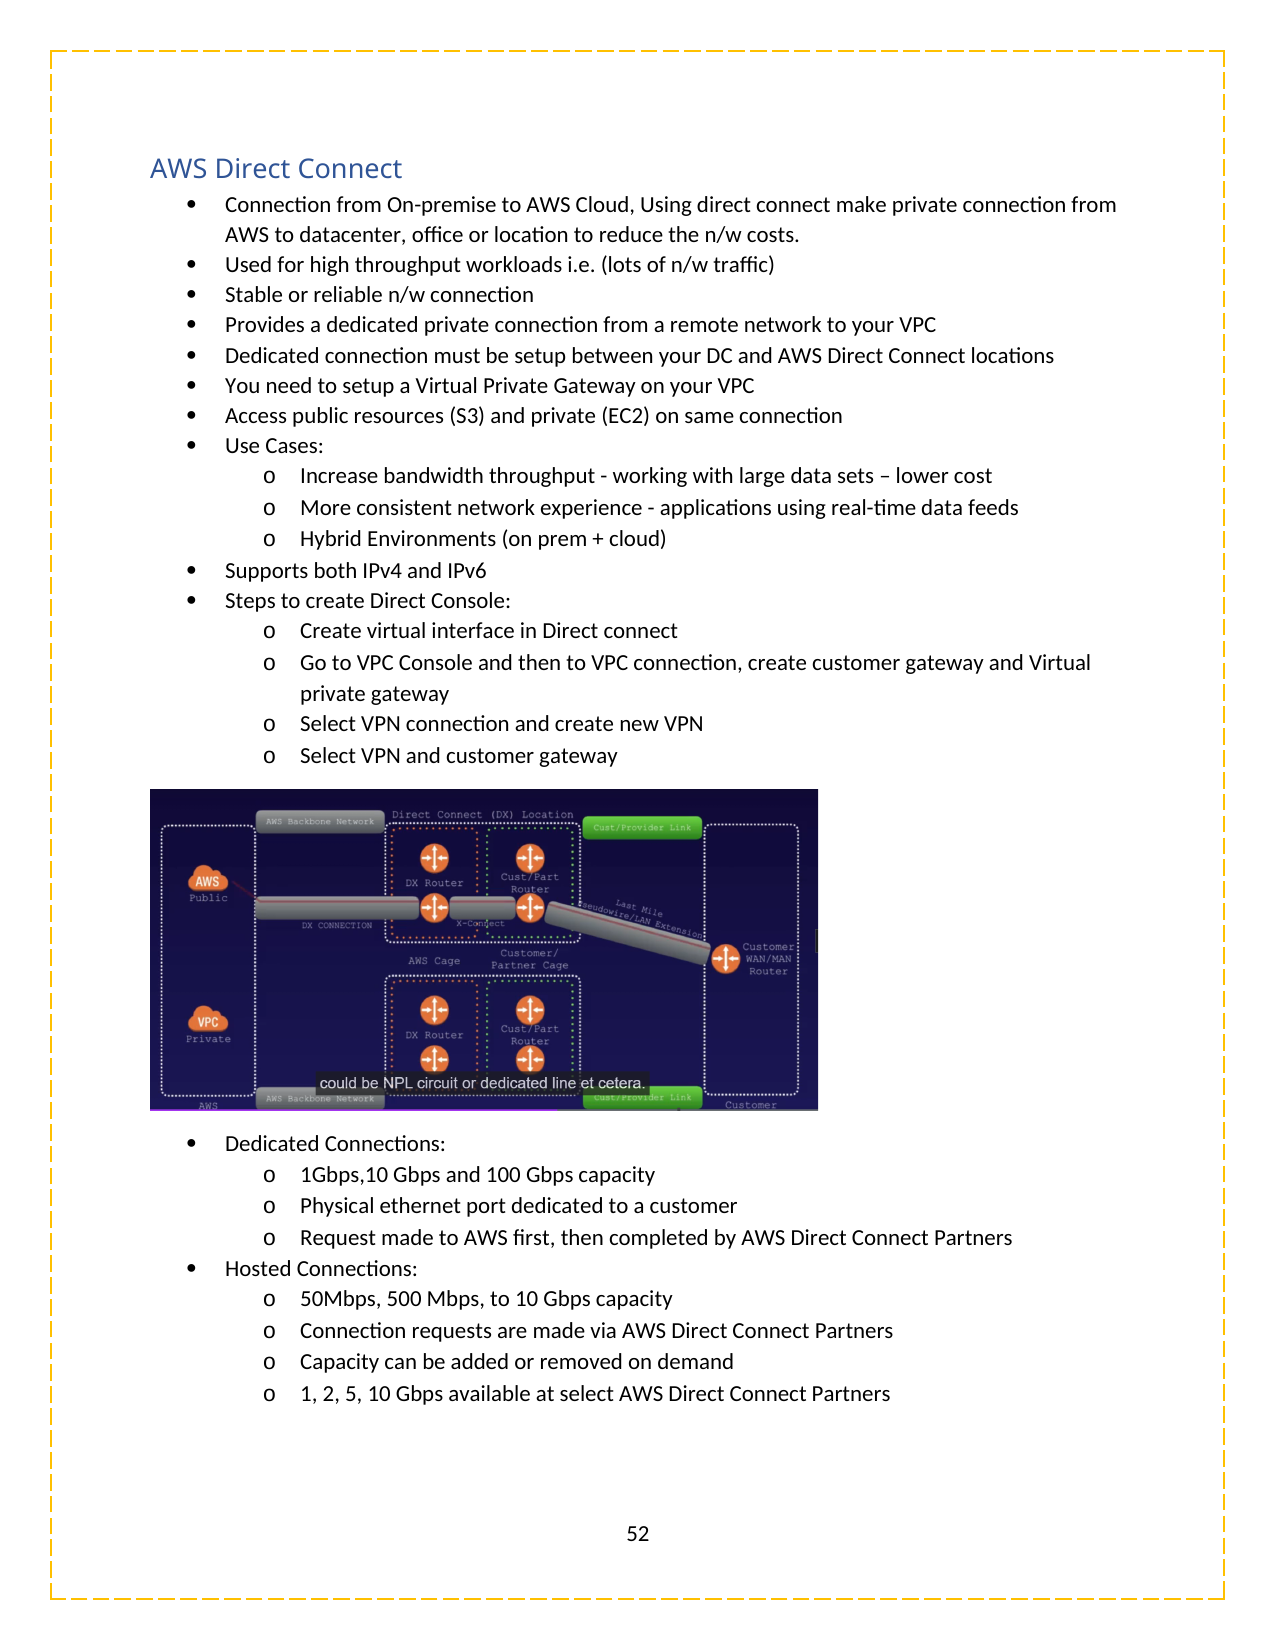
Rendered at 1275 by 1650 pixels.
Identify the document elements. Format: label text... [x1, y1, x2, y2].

picture [150, 789, 819, 1111]
list Hybrid Environments (on prem + cloud) [262, 524, 1125, 554]
list 1Gbps,10 Gbps and 100 Gbps capacity [262, 1160, 1125, 1189]
list Physical ethernet port dedicated to a customer [262, 1191, 1125, 1220]
list Select VPN connection and create new VPN [262, 709, 1125, 739]
list More consistent network experience - applications using real-time data feeds [262, 493, 1125, 522]
list Use Cases: [187, 431, 1125, 459]
subtitle AWS Direct Connect [150, 150, 1125, 187]
list Connection requests are made via AWS Direct Connect Partners [262, 1316, 1125, 1345]
list 50Mbps, 500 Mbps, to 10 Gbps capacity [262, 1284, 1125, 1313]
list Used for high throughput workloads i.e. (lots of n/w traffic) [187, 250, 1125, 278]
list Stable or reliable n/w connection [187, 280, 1125, 308]
list Steps to create Direct Console: [187, 586, 1125, 614]
list Supports both IPv4 and IPv6 [187, 556, 1125, 584]
list Select VPN and customer gateway [262, 741, 1125, 770]
list Go to VPC Console and then to VPC connection, create customer gateway and Virtual private gateway [262, 648, 1125, 707]
list Create virtual interface in Direct connect [262, 616, 1125, 646]
list Access public resources (S3) and private (EC2) on same connection [187, 401, 1125, 429]
list 1, 2, 5, 10 Gbps available at select AWS Direct Connect Partners [262, 1379, 1125, 1408]
list Increase bandwidth throughput - working with large data sets – lower cost [262, 462, 1125, 491]
list Capacity can be added or removed on demand [262, 1347, 1125, 1376]
list Dedicated connection must be setup between your DC and AWS Direct Connect locations [187, 341, 1125, 369]
list Hosted Connections: [187, 1254, 1125, 1282]
list Provides a dedicated private connection from a remote network to your VPC [187, 311, 1125, 339]
list You need to setup a Virtual Private Gateway on your VPC [187, 371, 1125, 399]
list Dedicated Connections: [187, 1129, 1125, 1157]
list Request made to AWS first, then completed by AWS Direct Connect Partners [262, 1223, 1125, 1252]
list Connection from On-premise to AWS Cloud, Using direct connect make private connection from AWS to datacenter, office or location to reduce the n/w costs. [187, 190, 1125, 248]
